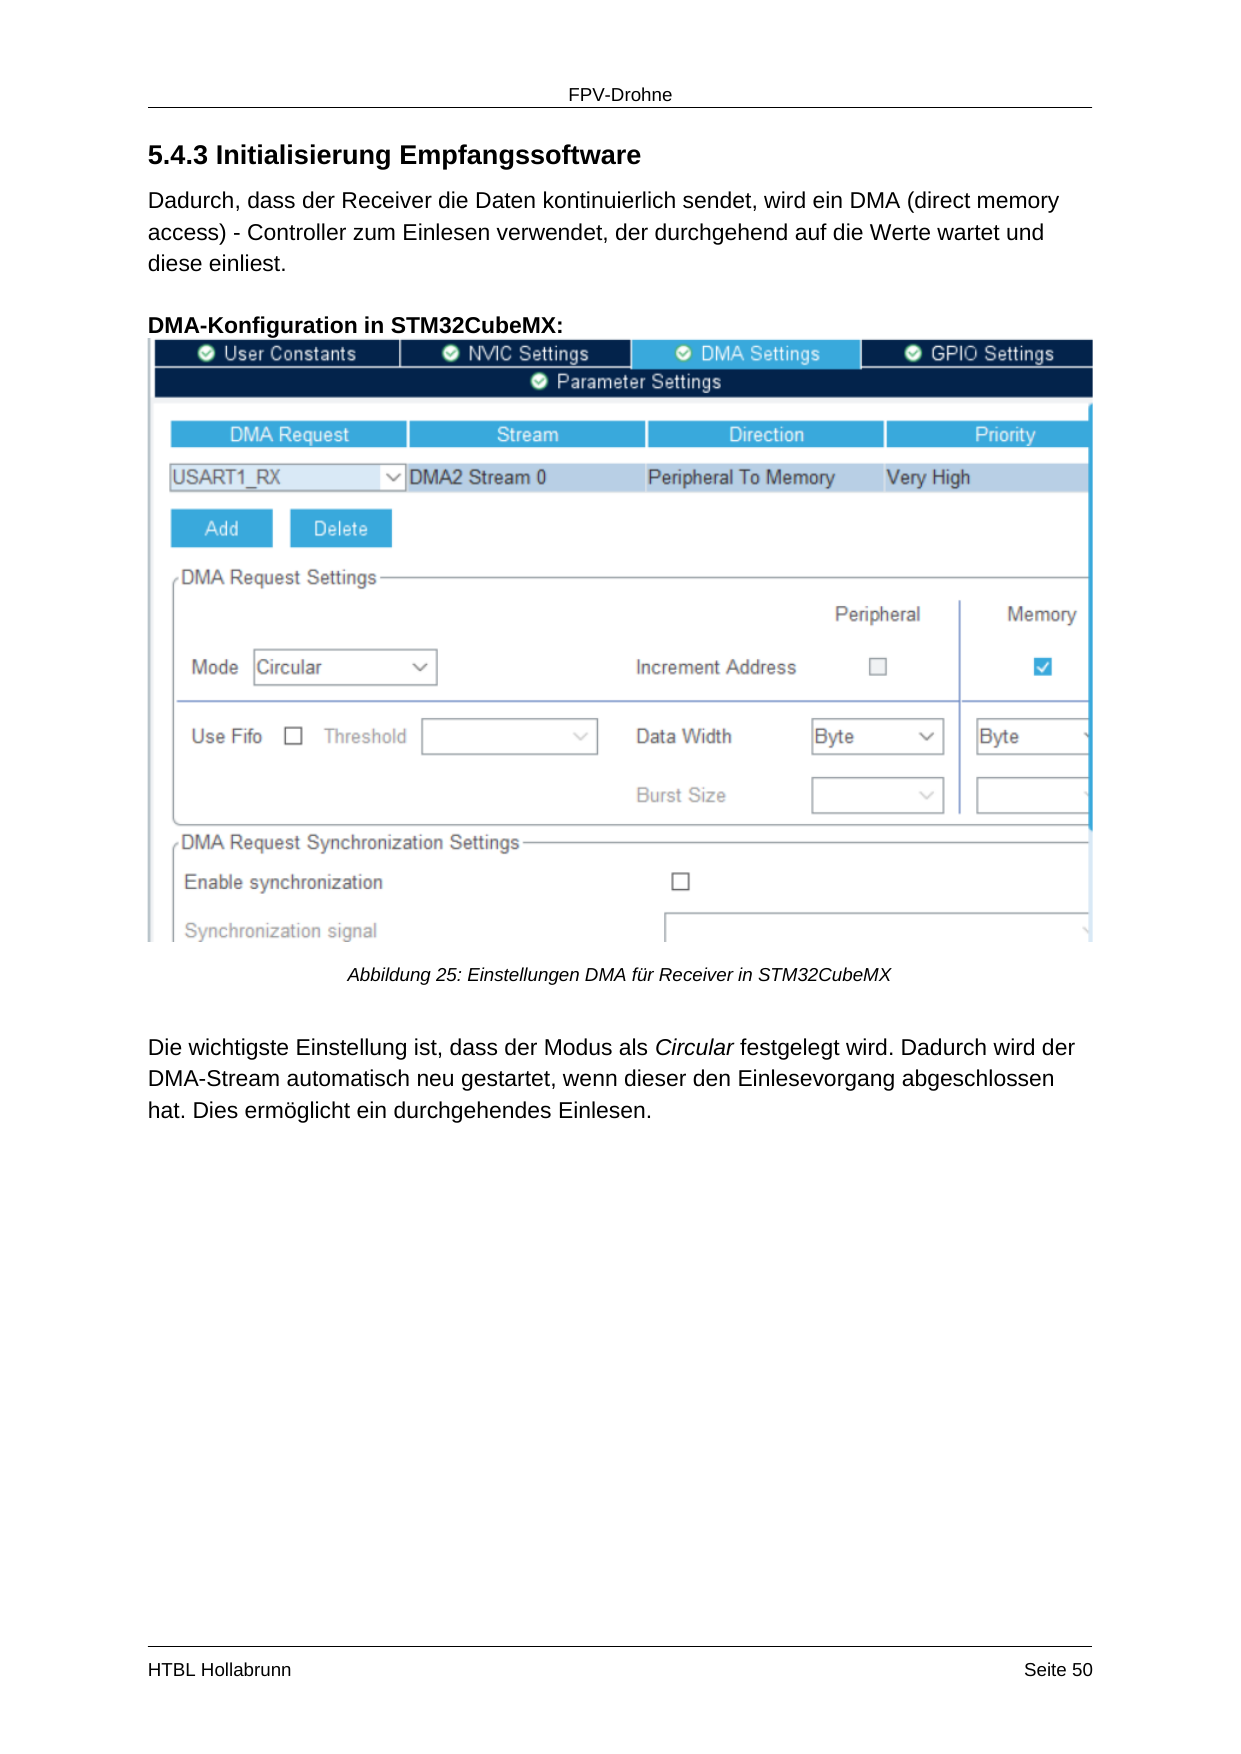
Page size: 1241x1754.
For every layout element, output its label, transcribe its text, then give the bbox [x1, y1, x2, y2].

text Die wichtigste Einstellung ist, dass der Modus als Circular festgelegt wird. Dadurch wird der DMA-Stream automatisch neu gestartet, wenn dieser den Einlesevorgang abgeschlossen hat. Dies ermöglicht ein durchgehendes Einlesen. [148, 1029, 1092, 1123]
text DMA-Konfiguration in STM32CubeMX: [148, 308, 1092, 338]
picture [147, 338, 1093, 942]
text Dadurch, dass der Receiver die Daten kontinuierlich sendet, wird ein DMA (direct memory access) - Controller zum Einlesen verwendet, der durchgehend auf die Werte wartet und diese einliest. [148, 183, 1092, 276]
text Abbildung 25: Einstellungen DMA für Receiver in STM32CubeMX [148, 954, 1092, 985]
subtitle Initialisierung Empfangssoftware [148, 139, 1092, 170]
